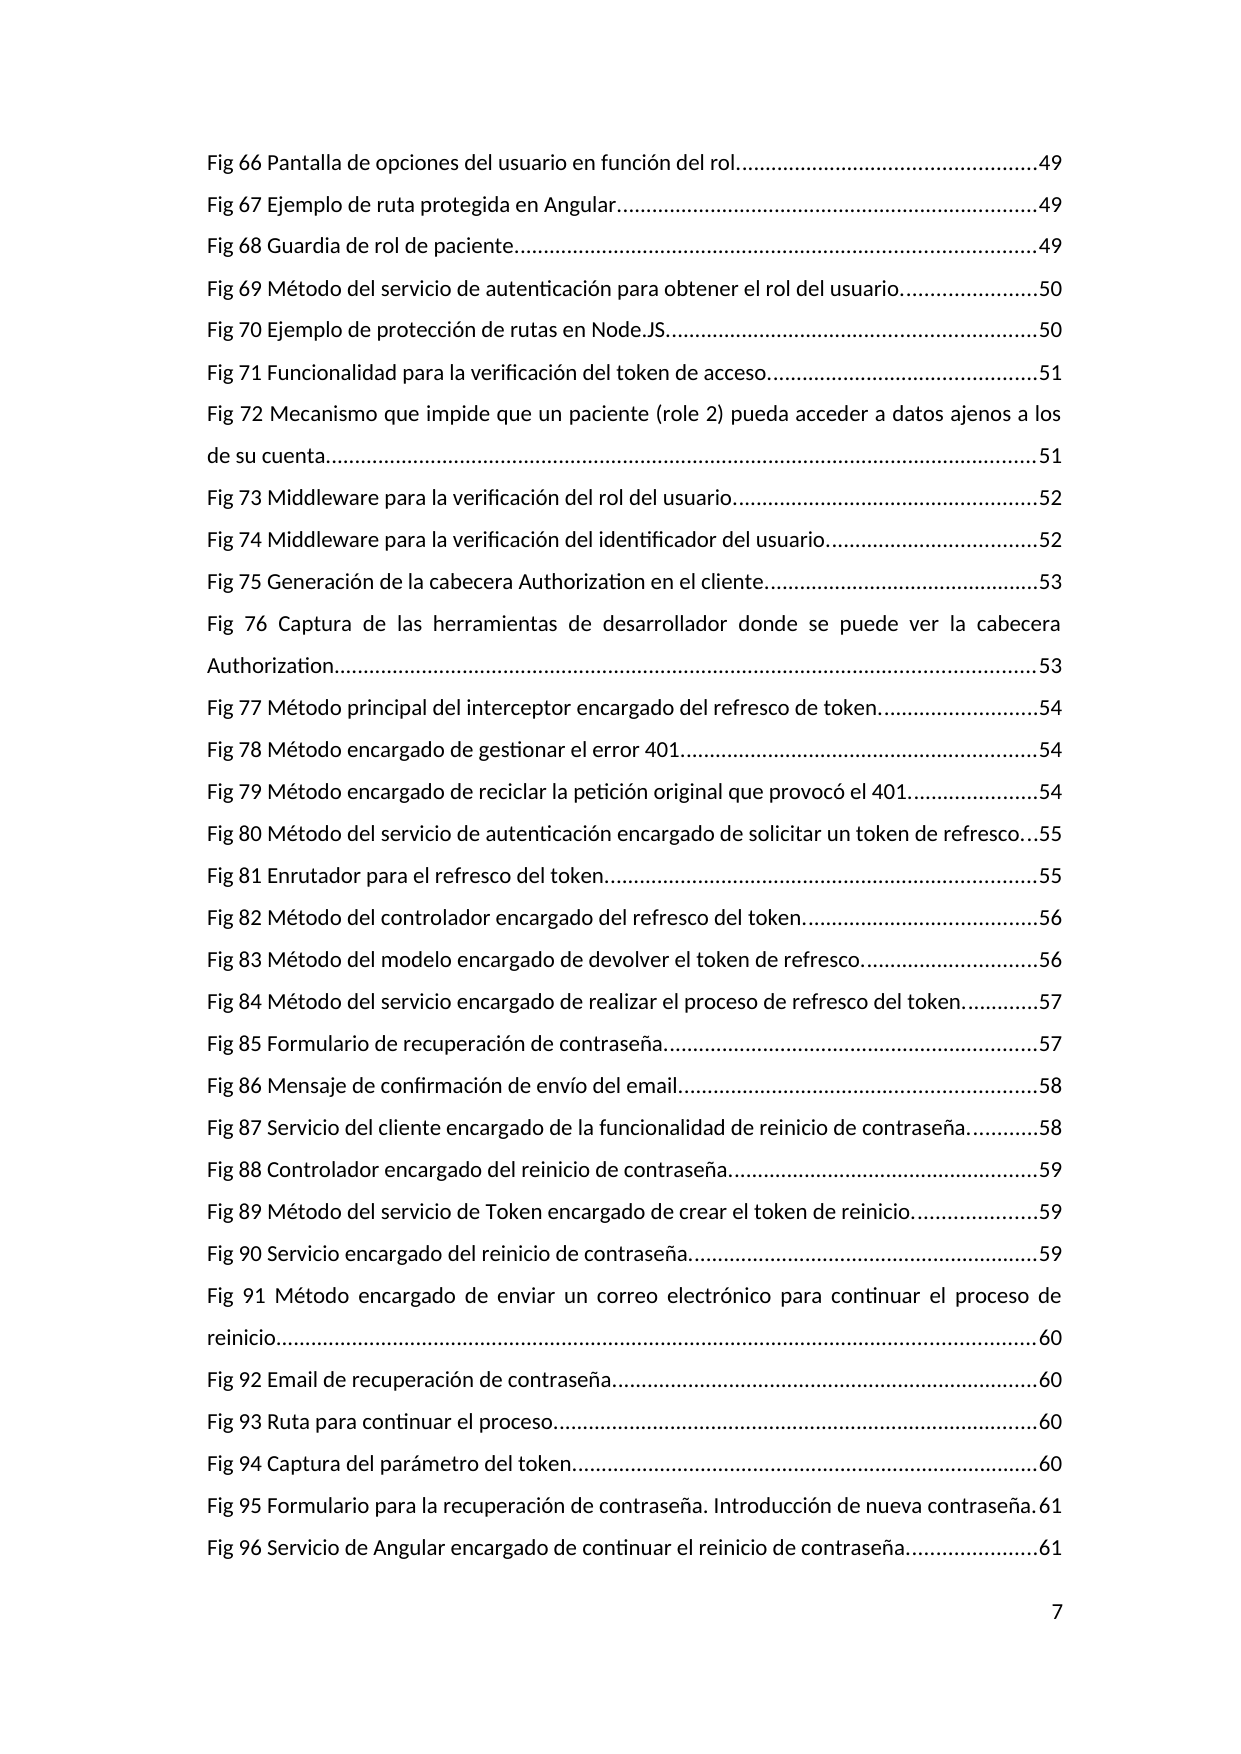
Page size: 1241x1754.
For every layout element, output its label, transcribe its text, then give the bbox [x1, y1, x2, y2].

text Fig 73 Middleware para la verificación del rol del usuario. 52 [207, 483, 1063, 512]
text Fig 88 Controlador encargado del reinicio de contraseña. 59 [207, 1155, 1063, 1183]
text Fig 71 Funcionalidad para la verificación del token de acceso. 51 [207, 358, 1063, 386]
text Fig 84 Método del servicio encargado de realizar el proceso de refresco del token. 57 [207, 987, 1063, 1015]
text Fig 75 Generación de la cabecera Authorization en el cliente. 53 [207, 567, 1063, 596]
text Fig 95 Formulario para la recuperación de contraseña. Introducción de nueva contraseña. 61 [207, 1491, 1063, 1519]
text Fig 91 Método encargado de enviar un correo electrónico para continuar el proceso de reinicio. 60 [207, 1281, 1063, 1351]
text Fig 66 Pantalla de opciones del usuario en función del rol. 49 [207, 148, 1063, 176]
text Fig 77 Método principal del interceptor encargado del refresco de token. 54 [207, 693, 1063, 721]
text Fig 90 Servicio encargado del reinicio de contraseña. 59 [207, 1239, 1063, 1267]
text Fig 96 Servicio de Angular encargado de continuar el reinicio de contraseña. 61 [207, 1533, 1063, 1561]
text Fig 81 Enrutador para el refresco del token. 55 [207, 861, 1063, 889]
text Fig 87 Servicio del cliente encargado de la funcionalidad de reinicio de contraseña. 58 [207, 1113, 1063, 1141]
text Fig 67 Ejemplo de ruta protegida en Angular. 49 [207, 190, 1063, 218]
text Fig 93 Ruta para continuar el proceso. 60 [207, 1407, 1063, 1435]
text Fig 72 Mecanismo que impide que un paciente (role 2) pueda acceder a datos ajenos a los de su cuenta. 51 [207, 399, 1063, 469]
text Fig 86 Mensaje de confirmación de envío del email. 58 [207, 1071, 1063, 1099]
text Fig 74 Middleware para la verificación del identificador del usuario. 52 [207, 526, 1063, 553]
text Fig 79 Método encargado de reciclar la petición original que provocó el 401. 54 [207, 777, 1063, 805]
text Fig 76 Captura de las herramientas de desarrollador donde se puede ver la cabecera Authorization. 53 [207, 609, 1063, 679]
text Fig 83 Método del modelo encargado de devolver el token de refresco. 56 [207, 945, 1063, 973]
text Fig 70 Ejemplo de protección de rutas en Node.JS. 50 [207, 316, 1063, 344]
text Fig 69 Método del servicio de autenticación para obtener el rol del usuario. 50 [207, 274, 1063, 302]
text Fig 68 Guardia de rol de paciente. 49 [207, 232, 1063, 260]
text Fig 89 Método del servicio de Token encargado de crear el token de reinicio. 59 [207, 1197, 1063, 1225]
text Fig 85 Formulario de recuperación de contraseña. 57 [207, 1029, 1063, 1057]
text Fig 94 Captura del parámetro del token. 60 [207, 1449, 1063, 1477]
text Fig 80 Método del servicio de autenticación encargado de solicitar un token de refresco. 55 [207, 819, 1063, 847]
text Fig 92 Email de recuperación de contraseña. 60 [207, 1365, 1063, 1393]
text Fig 78 Método encargado de gestionar el error 401. 54 [207, 735, 1063, 763]
text Fig 82 Método del controlador encargado del refresco del token. 56 [207, 903, 1063, 931]
